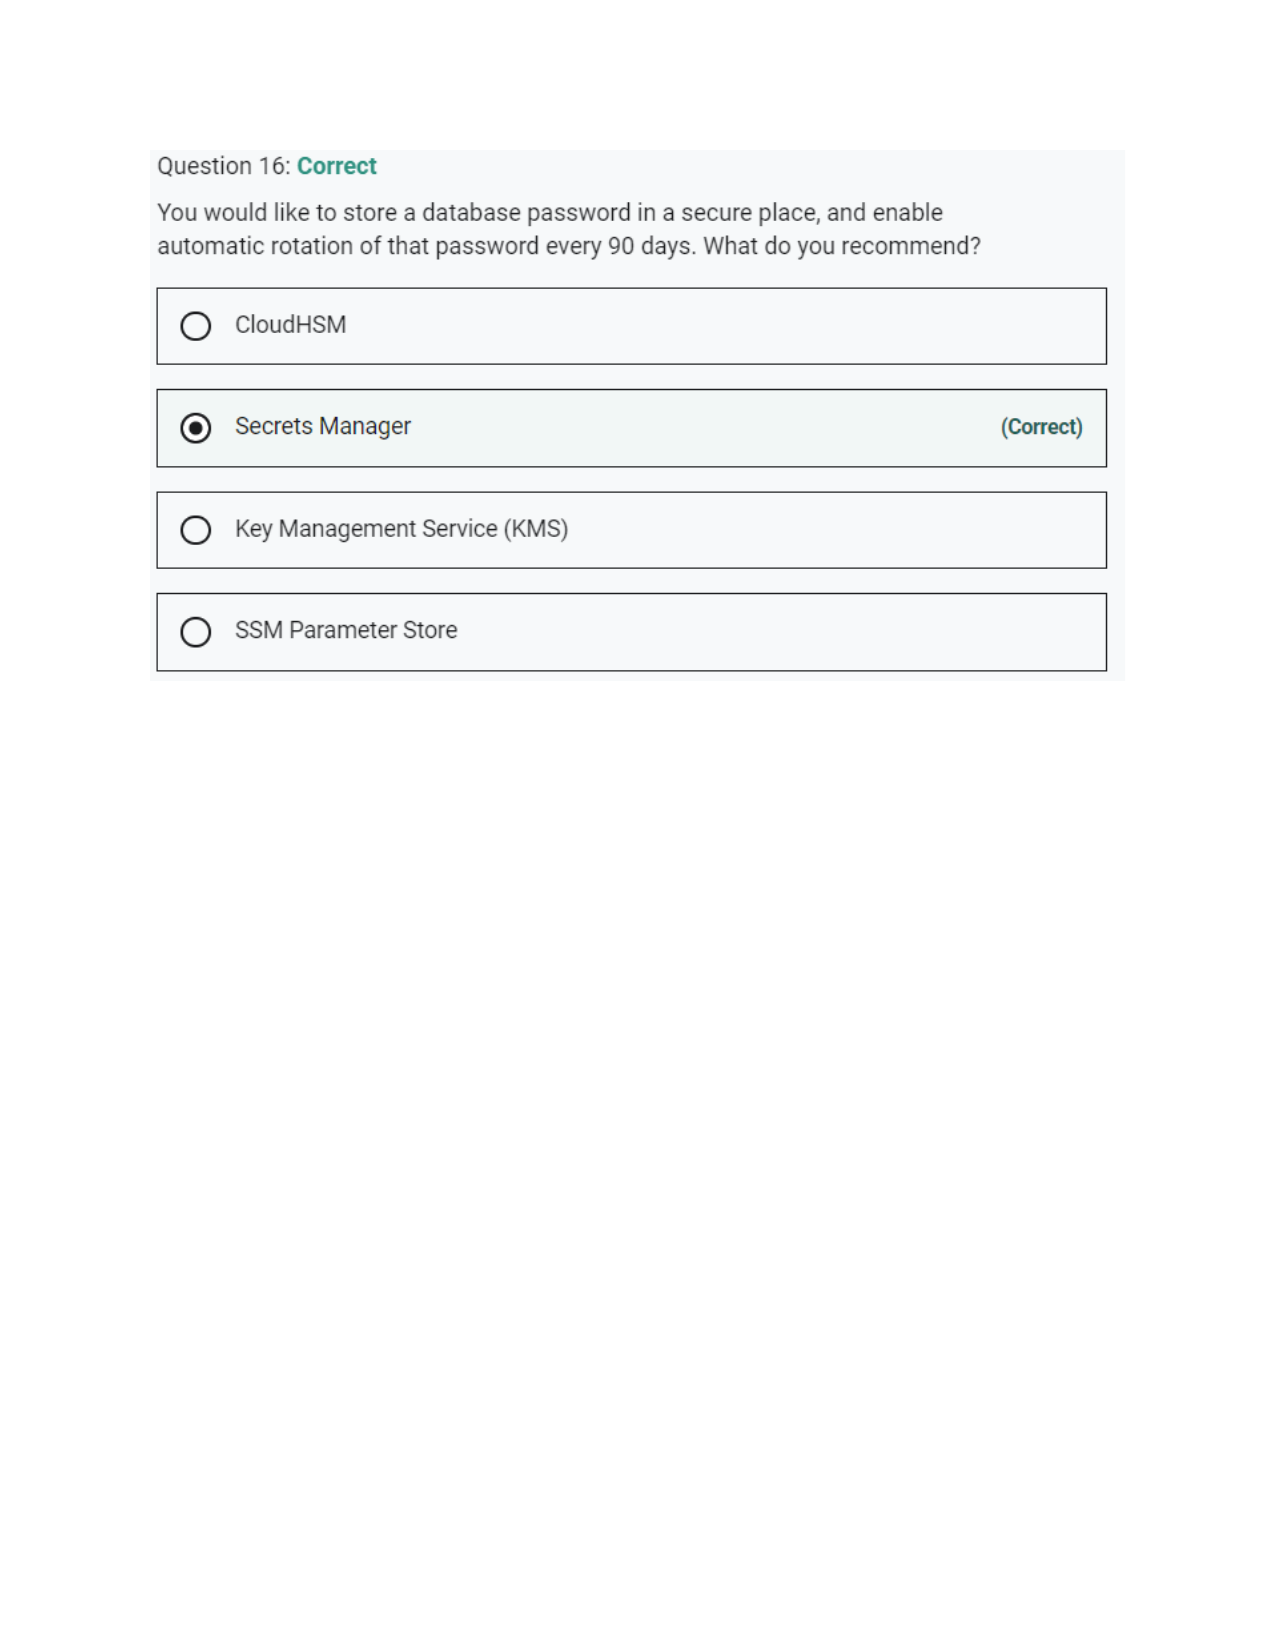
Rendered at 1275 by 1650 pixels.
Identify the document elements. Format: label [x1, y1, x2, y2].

picture [150, 150, 1125, 681]
